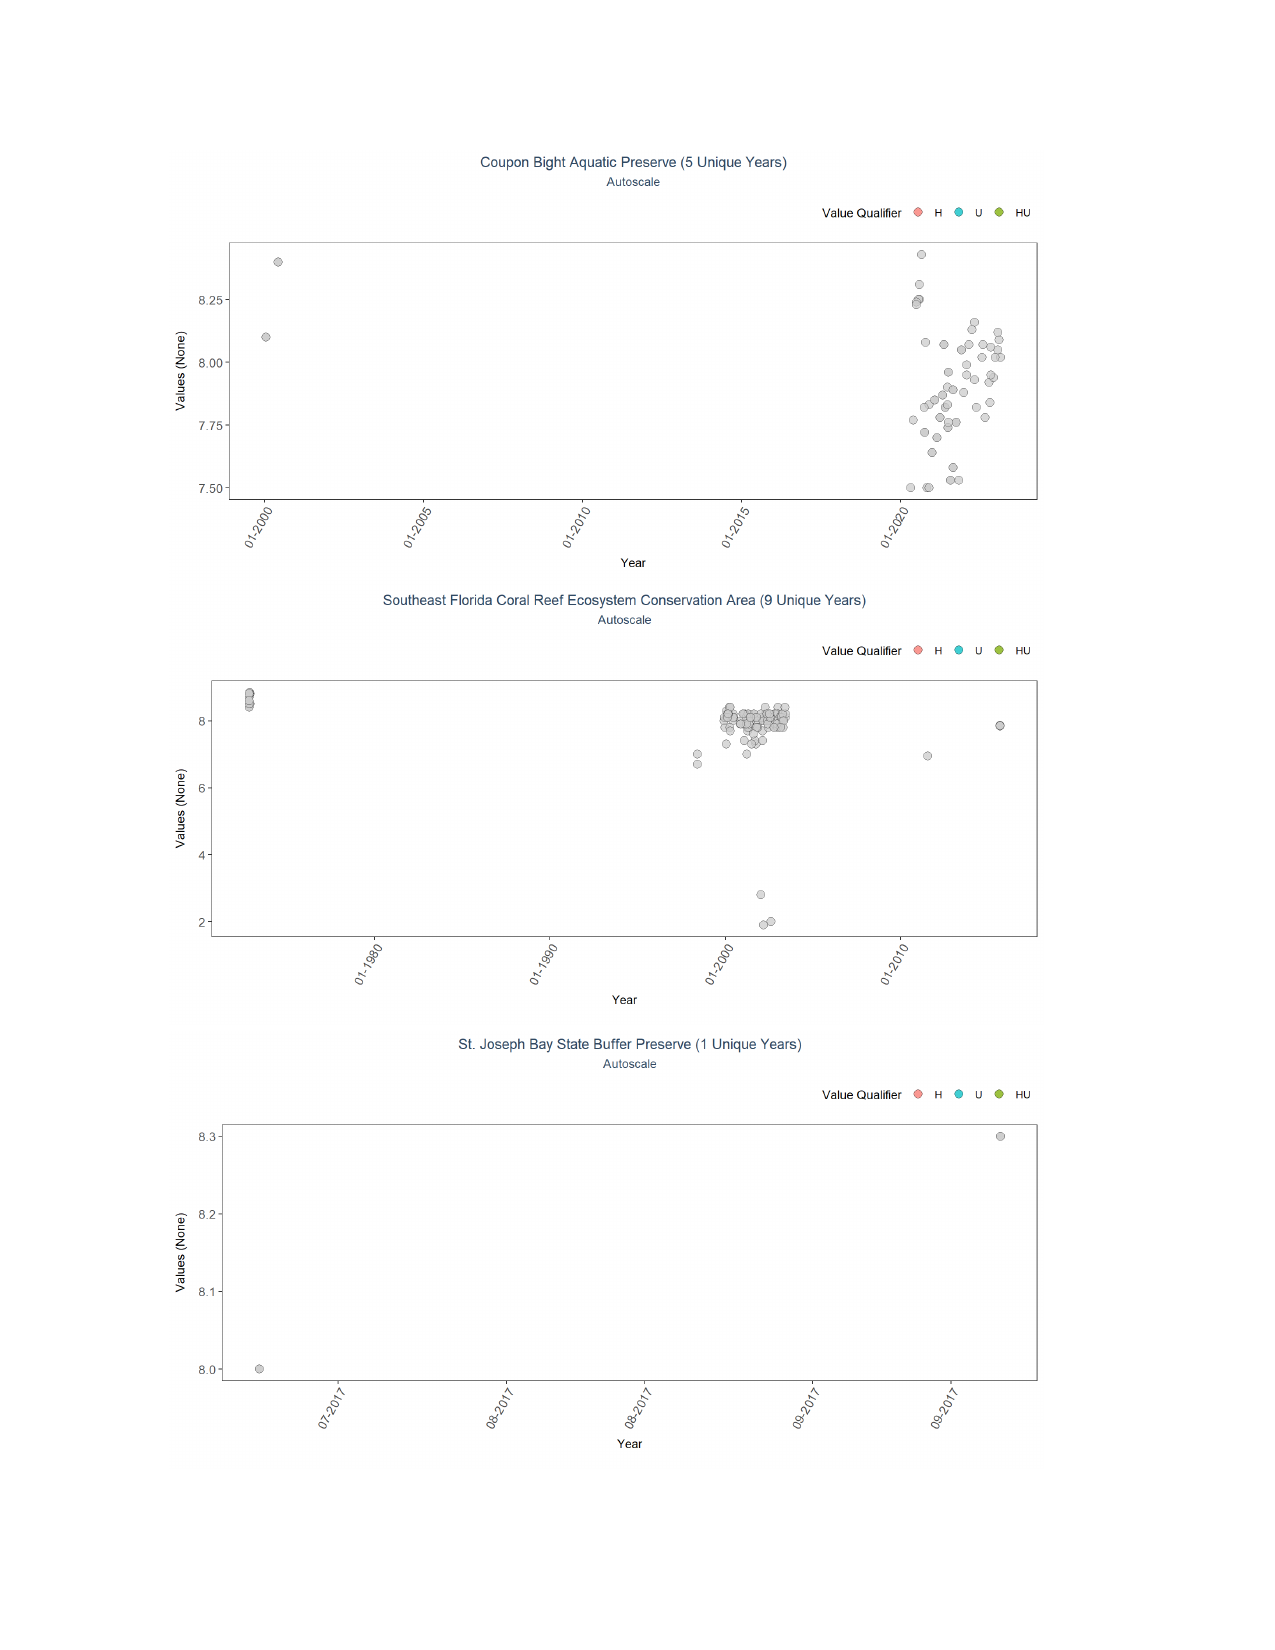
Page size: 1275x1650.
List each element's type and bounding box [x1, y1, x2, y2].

picture [168, 150, 1044, 1025]
picture [168, 1031, 1044, 1469]
